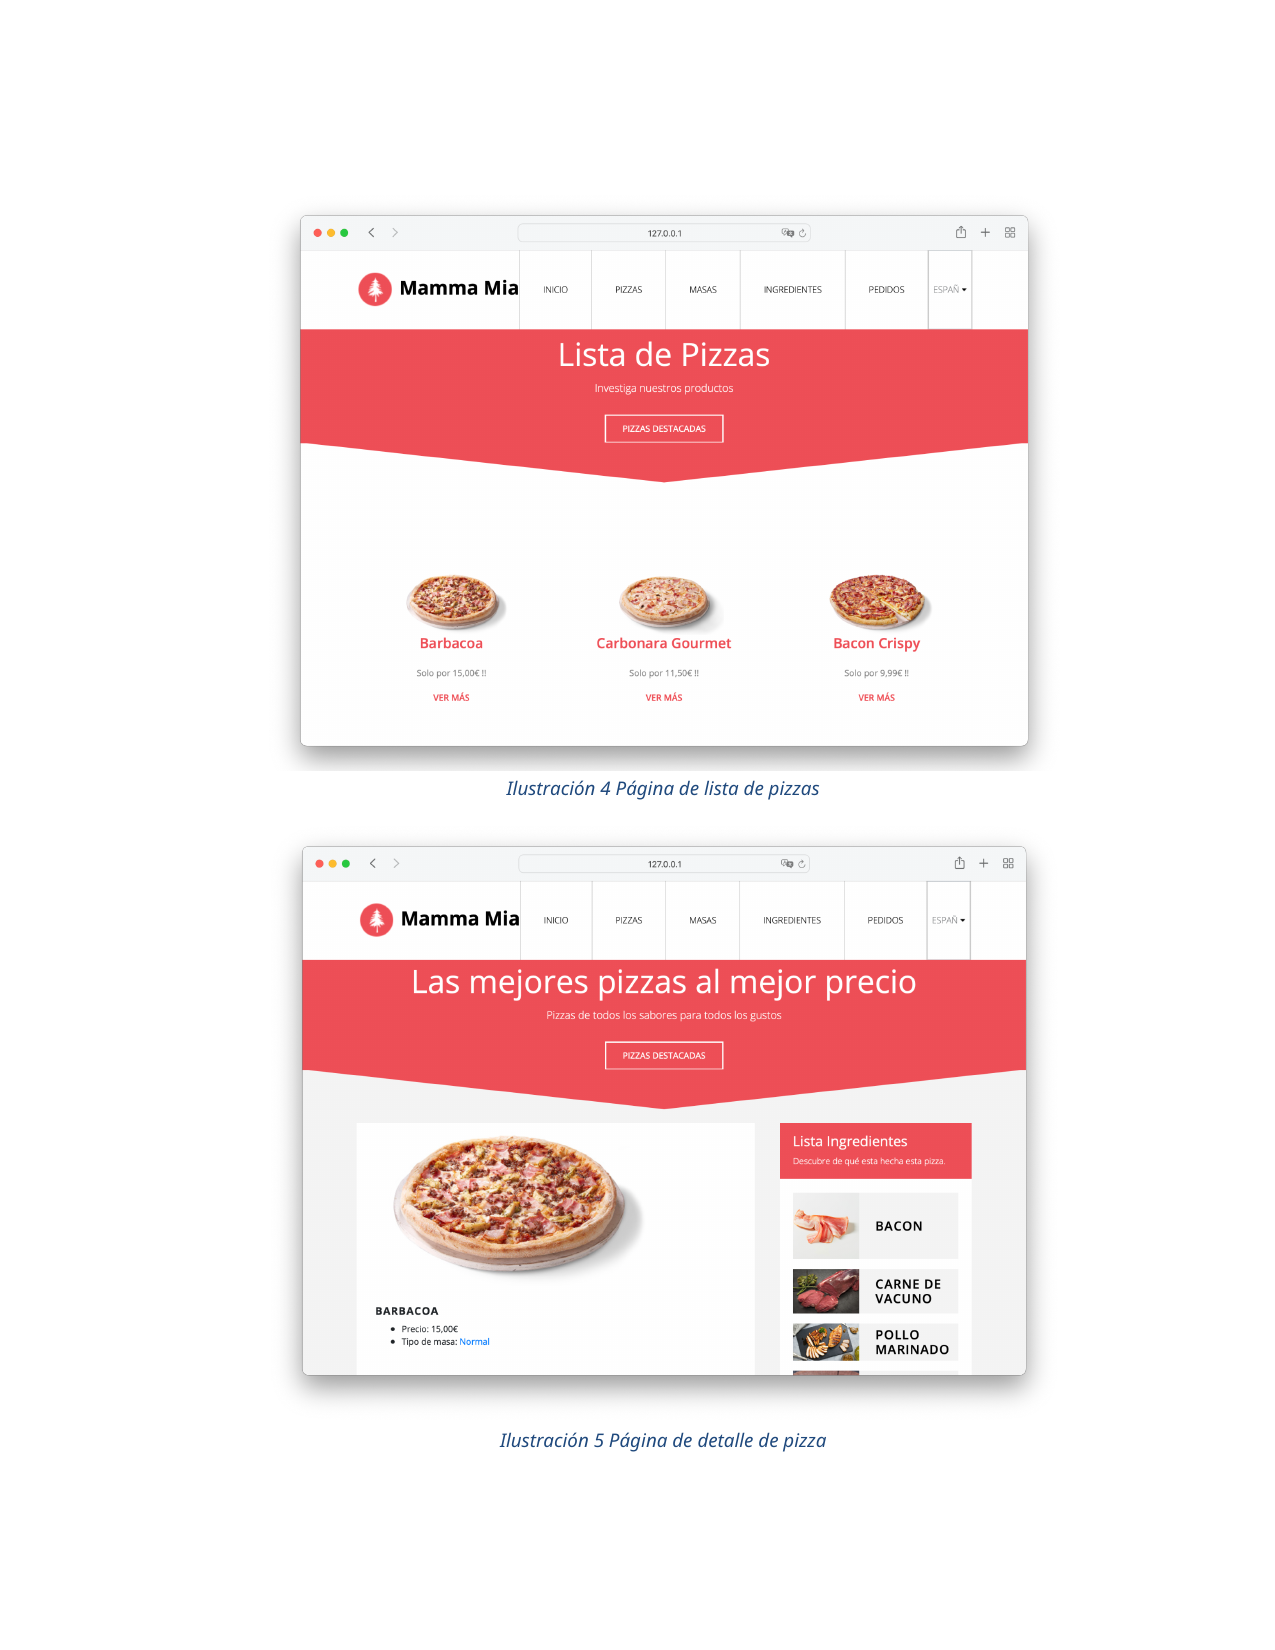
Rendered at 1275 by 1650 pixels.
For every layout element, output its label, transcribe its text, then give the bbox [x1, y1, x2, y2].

picture [265, 821, 1063, 1424]
picture [263, 190, 1065, 771]
